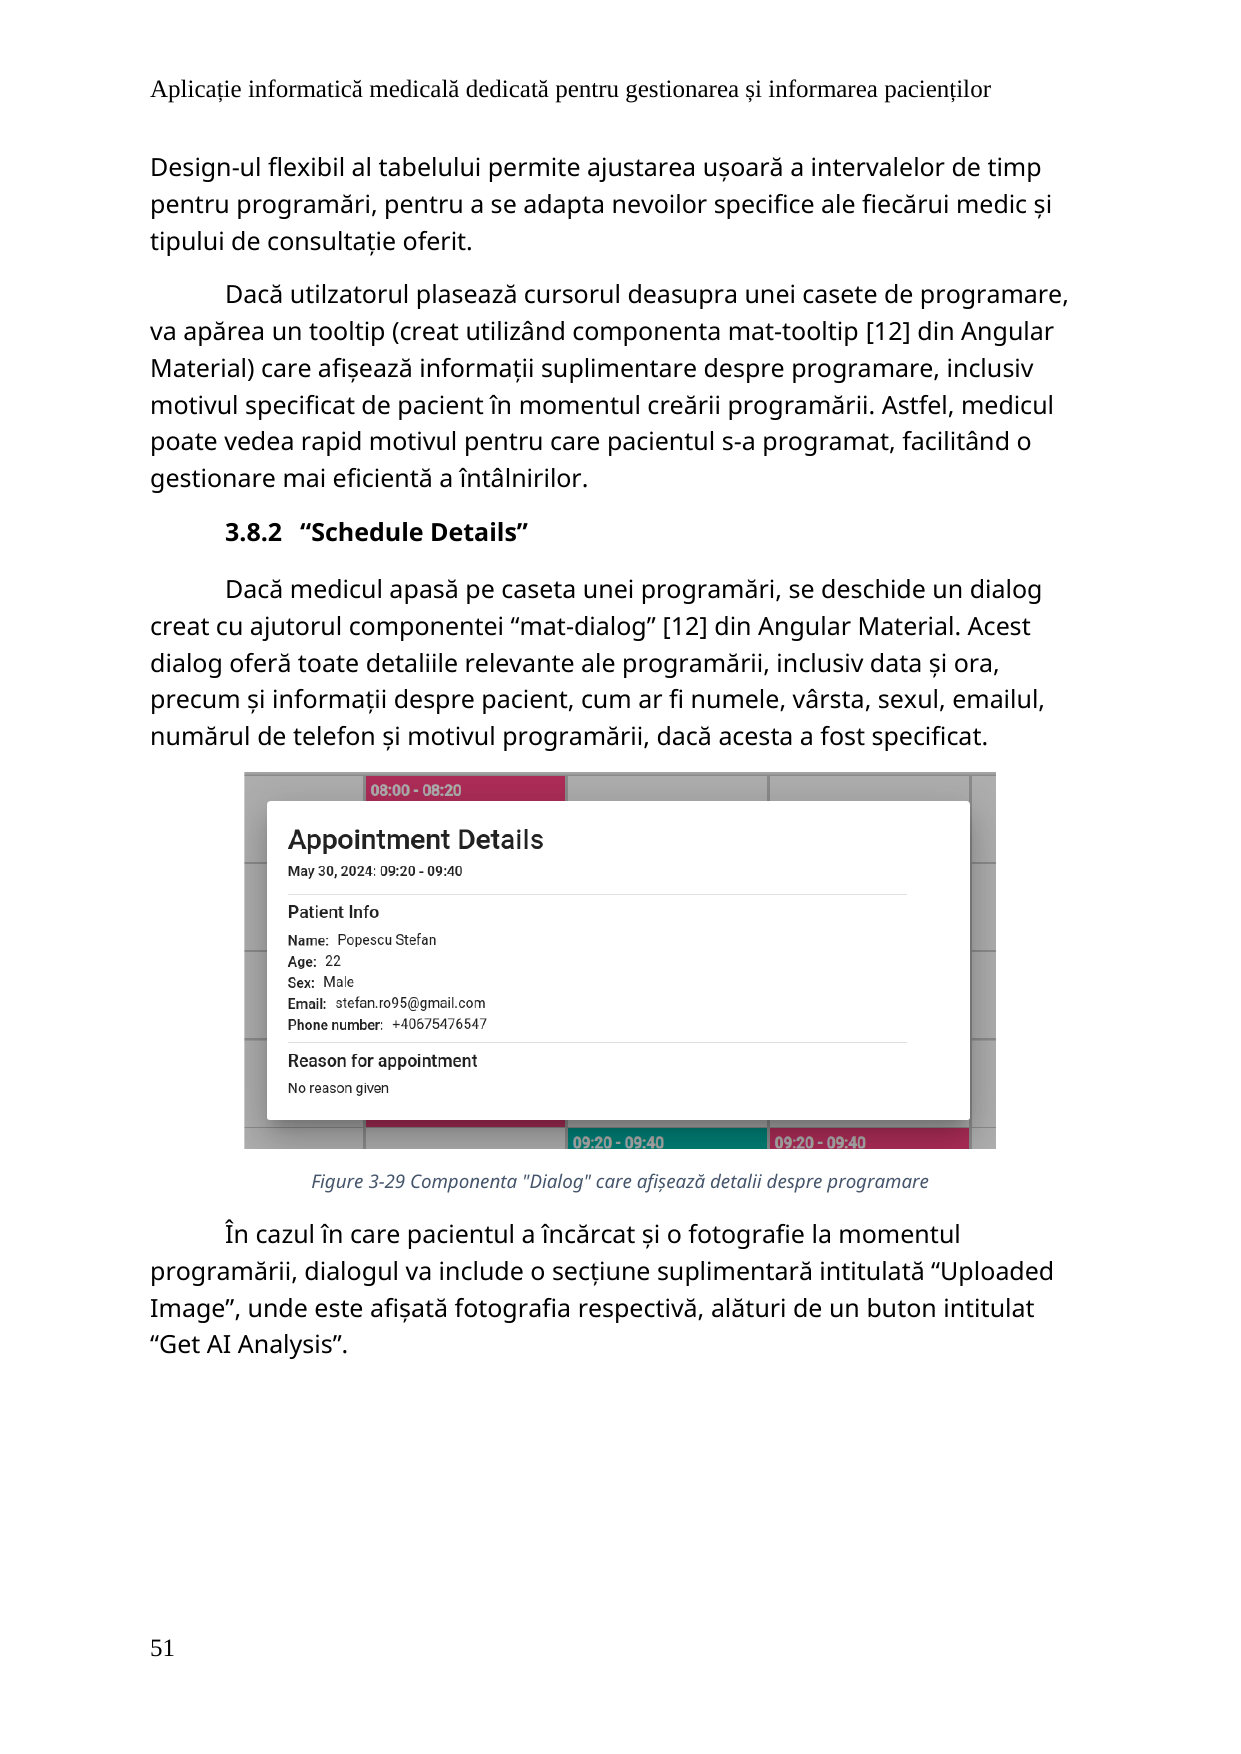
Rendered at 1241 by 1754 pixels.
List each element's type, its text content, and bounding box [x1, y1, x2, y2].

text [150, 150, 1090, 258]
text Dacă medicul apasă pe caseta unei programări, se deschide un dialog creat cu ajutorul componentei “mat-dialog” din Angular Material. Acest dialog oferă toate detaliile relevante ale programării, inclusiv data și ora, precum și informații despre pacient, cum ar fi numele, vârsta, sexul, emailul, numărul de telefon și motivul programării, dacă acesta a fost specificat. [150, 572, 1090, 753]
text În cazul în care pacientul a încărcat și o fotografie la momentul programării, dialogul va include o secțiune suplimentară intitulată “Uploaded Image”, unde este afișată fotografia respectivă, alături de un buton intitulat “Get AI Analysis”. [150, 1217, 1090, 1361]
subtitle “Schedule Details” [225, 514, 1090, 548]
text Dacă utilzatorul plasează cursorul deasupra unei casete de programare, va apărea un tooltip (creat utilizând componenta mat-tooltip din Angular Material) care afișează informații suplimentare despre programare, inclusiv motivul specificat de pacient în momentul creării programării. Astfel, medicul poate vedea rapid motivul pentru care pacientul s-a programat, facilitând o gestionare mai eficientă a întâlnirilor. [150, 277, 1090, 495]
picture [244, 772, 996, 1149]
